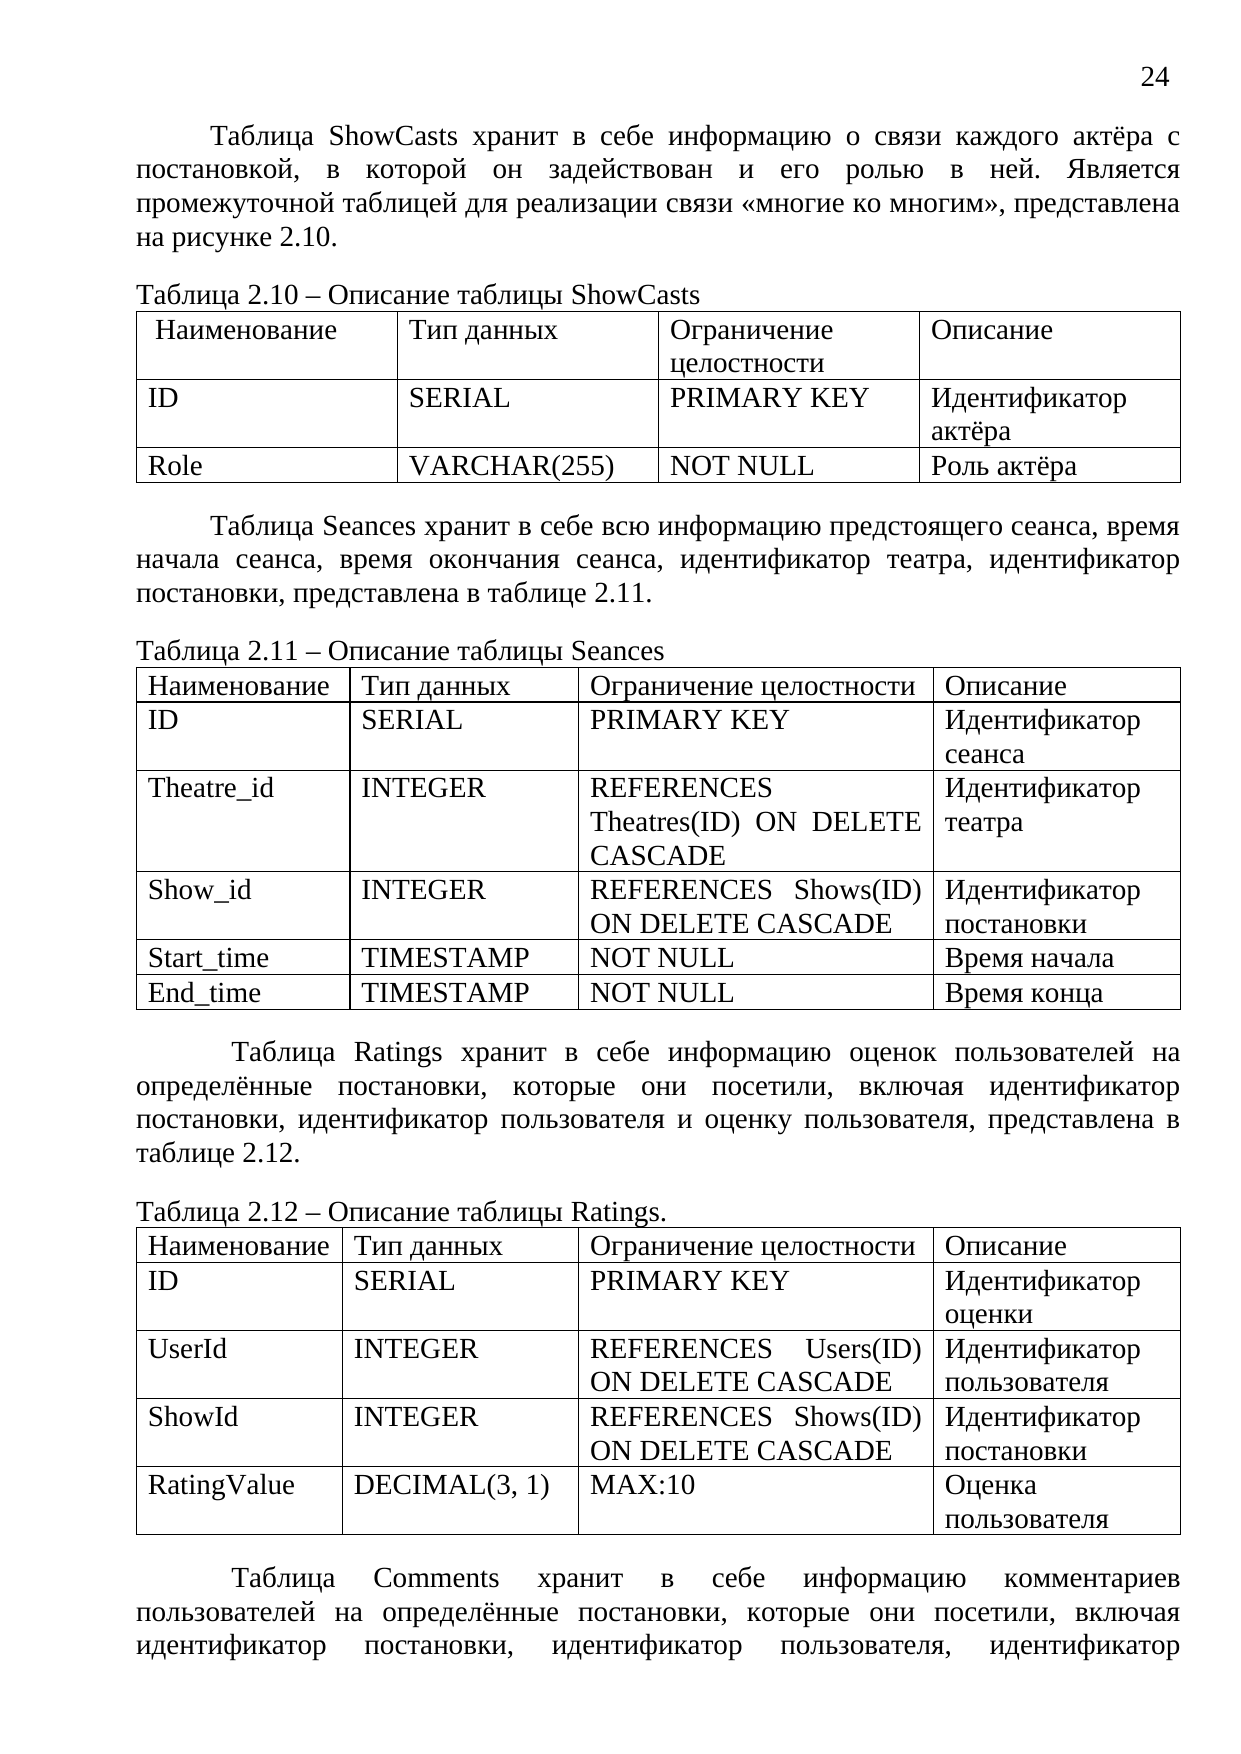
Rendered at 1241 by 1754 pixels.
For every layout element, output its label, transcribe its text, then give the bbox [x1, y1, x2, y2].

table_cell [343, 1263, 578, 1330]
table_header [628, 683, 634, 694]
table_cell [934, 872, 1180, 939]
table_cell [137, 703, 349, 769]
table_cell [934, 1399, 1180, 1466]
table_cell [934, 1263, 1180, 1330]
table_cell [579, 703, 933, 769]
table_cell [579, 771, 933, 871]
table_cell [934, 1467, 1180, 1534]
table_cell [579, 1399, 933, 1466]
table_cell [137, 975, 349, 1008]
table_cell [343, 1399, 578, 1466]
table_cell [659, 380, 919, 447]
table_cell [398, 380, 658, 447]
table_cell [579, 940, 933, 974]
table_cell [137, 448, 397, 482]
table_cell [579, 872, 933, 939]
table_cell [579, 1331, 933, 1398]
text Таблица Ratings хранит в себе информацию оценок пользователей на определённые постановки, которые они посетили, включая идентификатор постановки, идентификатор пользователя и оценку пользователя, представлена в таблице 2.12. [136, 1034, 1181, 1169]
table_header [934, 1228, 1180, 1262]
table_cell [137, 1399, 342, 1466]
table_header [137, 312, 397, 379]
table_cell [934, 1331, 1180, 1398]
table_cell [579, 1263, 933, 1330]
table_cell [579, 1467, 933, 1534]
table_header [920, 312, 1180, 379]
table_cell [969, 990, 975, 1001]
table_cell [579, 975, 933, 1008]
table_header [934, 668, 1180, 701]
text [136, 1560, 1181, 1661]
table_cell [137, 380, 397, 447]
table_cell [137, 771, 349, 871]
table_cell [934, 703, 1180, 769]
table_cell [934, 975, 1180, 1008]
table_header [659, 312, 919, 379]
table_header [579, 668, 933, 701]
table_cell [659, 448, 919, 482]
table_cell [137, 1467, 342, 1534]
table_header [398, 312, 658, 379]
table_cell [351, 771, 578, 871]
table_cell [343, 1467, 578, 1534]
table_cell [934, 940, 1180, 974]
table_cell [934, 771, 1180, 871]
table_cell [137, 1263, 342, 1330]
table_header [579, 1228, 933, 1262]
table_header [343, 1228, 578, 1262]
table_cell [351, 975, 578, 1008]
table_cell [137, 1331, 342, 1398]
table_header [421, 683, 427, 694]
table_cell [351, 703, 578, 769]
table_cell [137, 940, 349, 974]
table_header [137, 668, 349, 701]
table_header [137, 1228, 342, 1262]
text Таблица 2.12 – Описание таблицы Ratings. [136, 1194, 1181, 1227]
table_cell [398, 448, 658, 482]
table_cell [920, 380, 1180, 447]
text Таблица 2.10 – Описание таблицы ShowCasts [136, 277, 1181, 311]
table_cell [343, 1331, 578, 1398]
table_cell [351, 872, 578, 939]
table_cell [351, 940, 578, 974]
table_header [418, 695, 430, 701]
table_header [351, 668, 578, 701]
text Таблица Seances хранит в себе всю информацию предстоящего сеанса, время начала сеанса, время окончания сеанса, идентификатор театра, идентификатор постановки, представлена в таблице 2.11. [136, 508, 1181, 608]
text Таблица 2.11 – Описание таблицы Seances [136, 633, 1181, 667]
text Таблица ShowCasts хранит в себе информацию о связи каждого актёра с постановкой, в которой он задействован и его ролью в ней. Является промежуточной таблицей для реализации связи «многие ко многим», представлена на рисунке 2.10. [136, 118, 1181, 252]
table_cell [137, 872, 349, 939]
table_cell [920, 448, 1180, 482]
